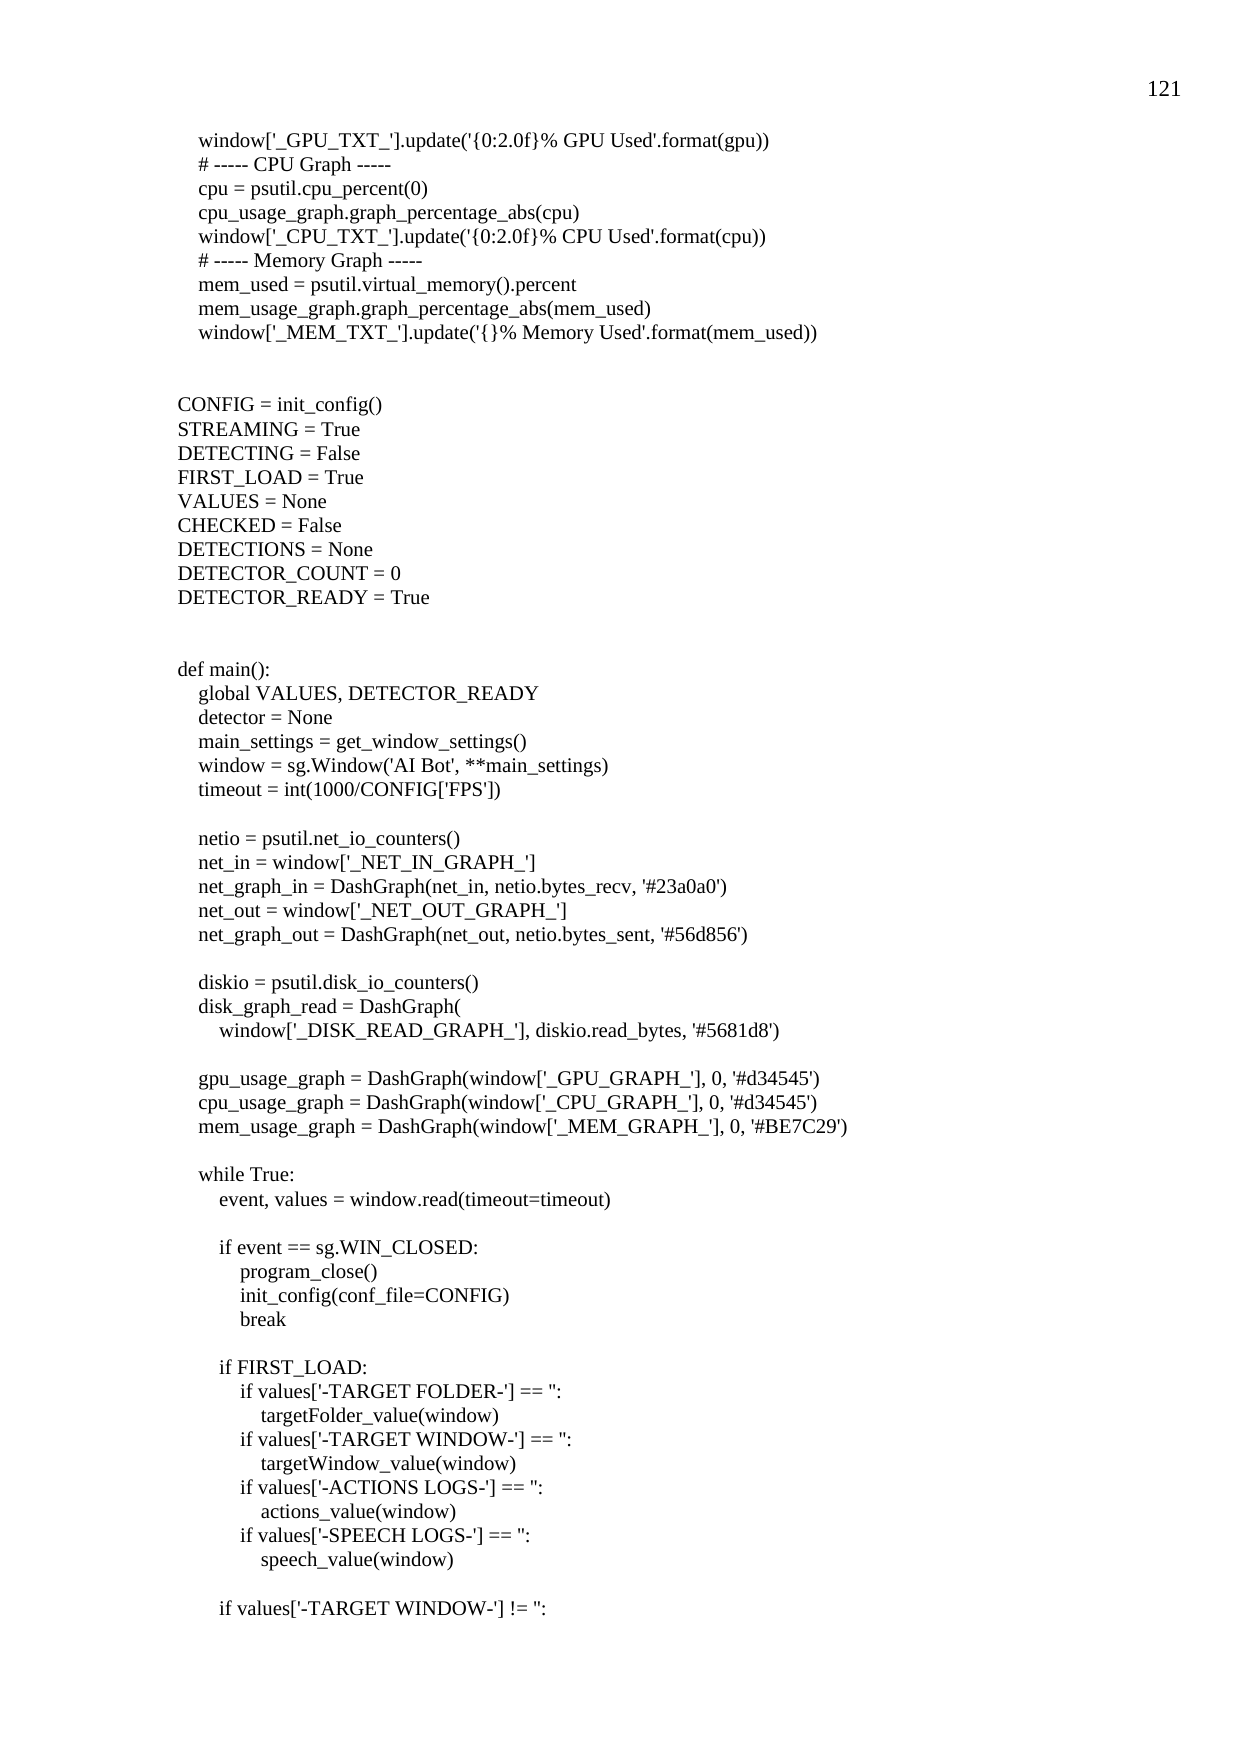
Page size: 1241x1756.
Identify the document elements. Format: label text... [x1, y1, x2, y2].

text if values['-TARGET WINDOW-'] != '': [177, 1596, 1181, 1619]
text DETECTING = False [177, 441, 1181, 464]
text DETECTOR_READY = True [177, 585, 1181, 609]
text cpu_usage_graph = DashGraph(window['_CPU_GRAPH_'], 0, '#d34545') [177, 1090, 1181, 1114]
text STREAMING = True [177, 416, 1181, 441]
text # ----- CPU Graph ----- [177, 152, 1181, 176]
text cpu_usage_graph.graph_percentage_abs(cpu) [177, 200, 1181, 224]
text diskio = psutil.disk_io_counters() [177, 970, 1181, 994]
text def main(): [177, 657, 1181, 681]
text net_out = window['_NET_OUT_GRAPH_'] [177, 898, 1181, 922]
text program_close() [177, 1259, 1181, 1283]
text mem_usage_graph = DashGraph(window['_MEM_GRAPH_'], 0, '#BE7C29') [177, 1114, 1181, 1138]
text window['_MEM_TXT_'].update('{}% Memory Used'.format(mem_used)) [177, 320, 1181, 344]
text disk_graph_read = DashGraph( [177, 994, 1181, 1018]
text event, values = window.read(timeout=timeout) [177, 1186, 1181, 1211]
text if values['-SPEECH LOGS-'] == '': [177, 1523, 1181, 1547]
text targetFolder_value(window) [177, 1403, 1181, 1427]
text if event == sg.WIN_CLOSED: [177, 1234, 1181, 1259]
text window['_CPU_TXT_'].update('{0:2.0f}% CPU Used'.format(cpu)) [177, 224, 1181, 248]
text netio = psutil.net_io_counters() [177, 826, 1181, 849]
text window['_DISK_READ_GRAPH_'], diskio.read_bytes, '#5681d8') [177, 1018, 1181, 1042]
text net_graph_out = DashGraph(net_out, netio.bytes_sent, '#56d856') [177, 922, 1181, 946]
text FIRST_LOAD = True [177, 464, 1181, 489]
text detector = None [177, 705, 1181, 729]
text net_in = window['_NET_IN_GRAPH_'] [177, 849, 1181, 874]
text main_settings = get_window_settings() [177, 729, 1181, 753]
text gpu_usage_graph = DashGraph(window['_GPU_GRAPH_'], 0, '#d34545') [177, 1066, 1181, 1090]
text DETECTIONS = None [177, 537, 1181, 561]
text if values['-TARGET FOLDER-'] == '': [177, 1379, 1181, 1403]
text window = sg.Window('AI Bot', **main_settings) [177, 753, 1181, 777]
text CHECKED = False [177, 513, 1181, 537]
text mem_usage_graph.graph_percentage_abs(mem_used) [177, 296, 1181, 320]
text DETECTOR_COUNT = 0 [177, 561, 1181, 585]
text targetWindow_value(window) [177, 1451, 1181, 1475]
text init_config(conf_file=CONFIG) [177, 1283, 1181, 1307]
text VALUES = None [177, 489, 1181, 513]
text cpu = psutil.cpu_percent(0) [177, 176, 1181, 200]
text CONFIG = init_config() [177, 392, 1181, 416]
text actions_value(window) [177, 1499, 1181, 1523]
text # ----- Memory Graph ----- [177, 248, 1181, 272]
text while True: [177, 1162, 1181, 1186]
text timeout = int(1000/CONFIG['FPS']) [177, 777, 1181, 801]
text if values['-ACTIONS LOGS-'] == '': [177, 1475, 1181, 1499]
text window['_GPU_TXT_'].update('{0:2.0f}% GPU Used'.format(gpu)) [177, 128, 1181, 152]
text if values['-TARGET WINDOW-'] == '': [177, 1427, 1181, 1451]
text speech_value(window) [177, 1547, 1181, 1571]
text global VALUES, DETECTOR_READY [177, 681, 1181, 705]
text if FIRST_LOAD: [177, 1355, 1181, 1379]
text mem_used = psutil.virtual_memory().percent [177, 272, 1181, 296]
text net_graph_in = DashGraph(net_in, netio.bytes_recv, '#23a0a0') [177, 874, 1181, 898]
text break [177, 1307, 1181, 1331]
